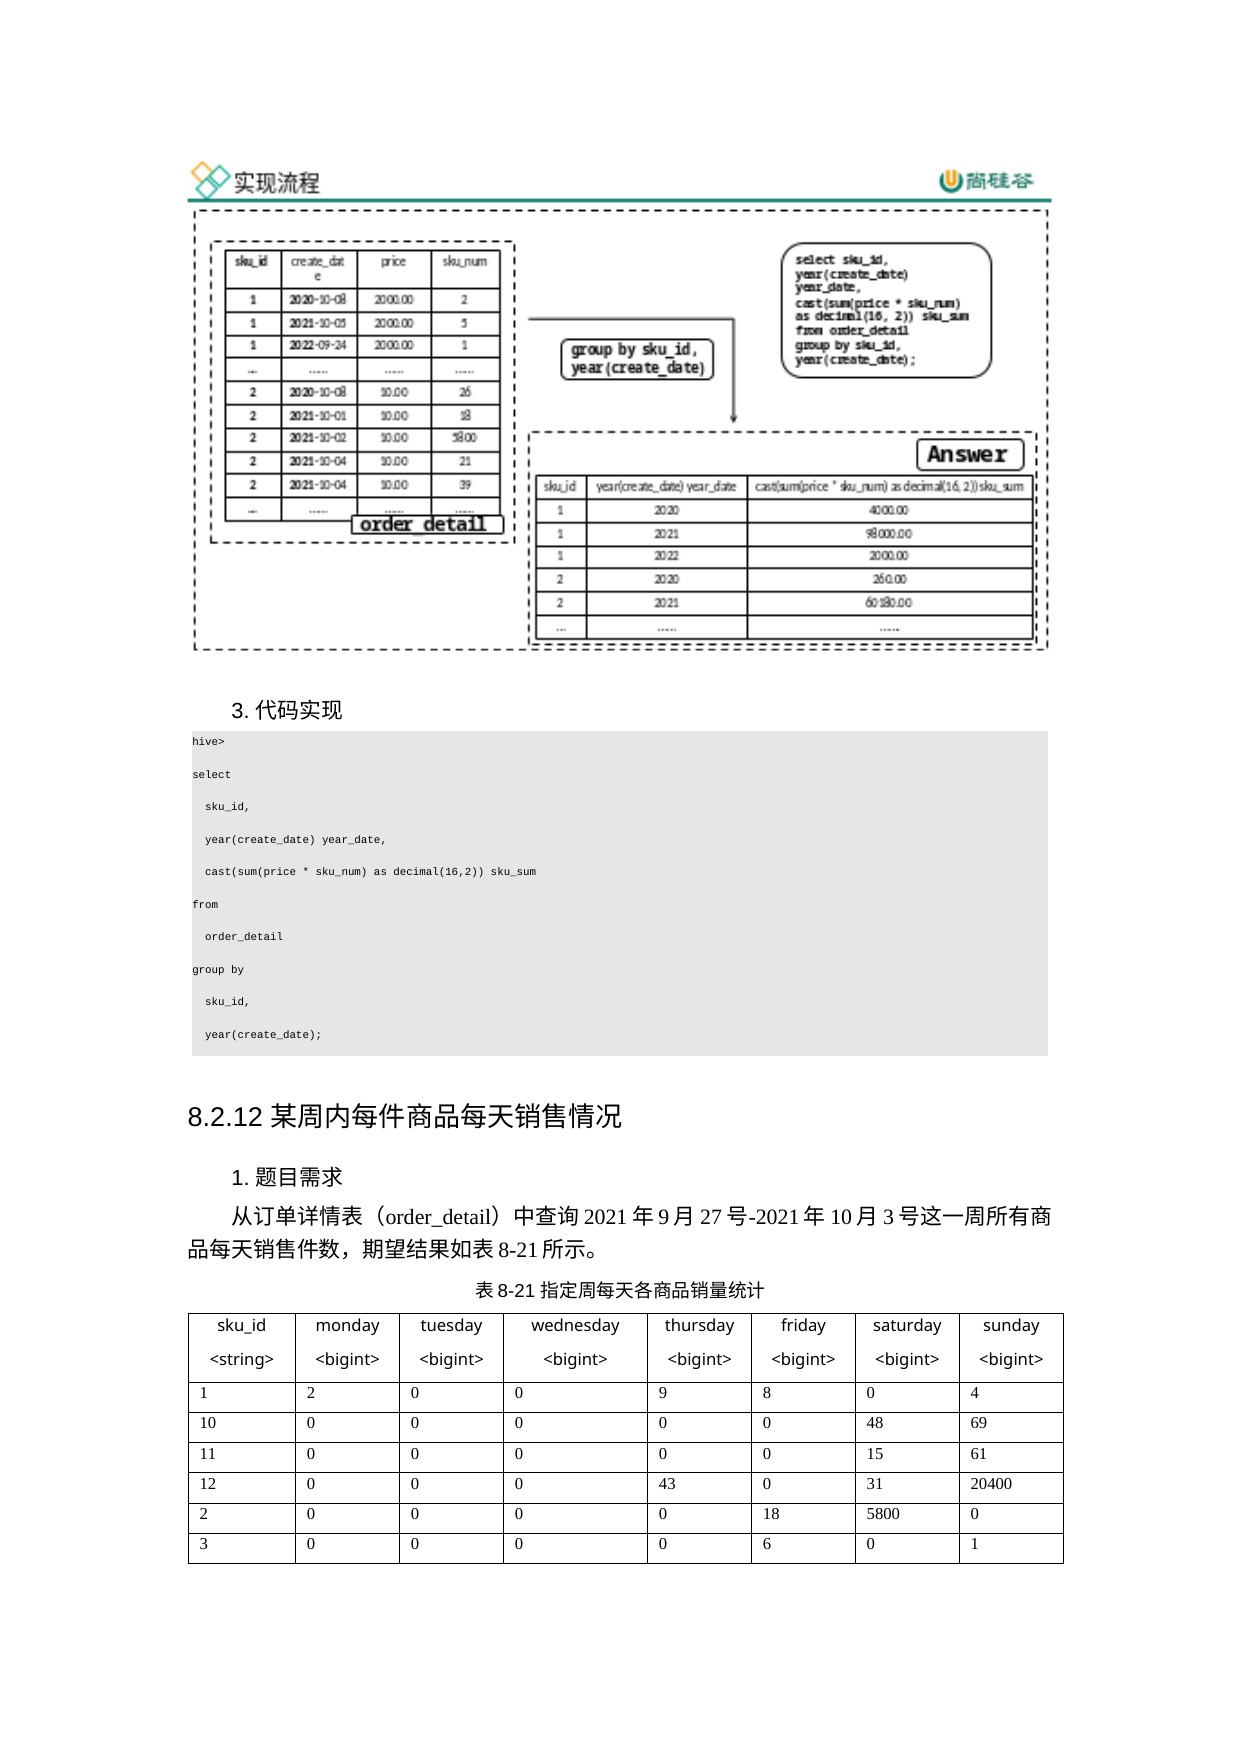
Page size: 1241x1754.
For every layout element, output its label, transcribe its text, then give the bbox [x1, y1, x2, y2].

table_cell 9 [648, 1383, 751, 1412]
table_cell 0 [960, 1504, 1063, 1533]
table_cell 3 [189, 1534, 295, 1563]
text sku_id, [192, 796, 1048, 829]
table_cell 0 [504, 1504, 647, 1533]
text cast(sum(price * sku_num) as decimal(16,2)) sku_sum [192, 861, 1048, 894]
text year(create_date); [192, 1024, 1048, 1056]
table_cell 2 [189, 1504, 295, 1533]
table_cell 0 [400, 1473, 503, 1502]
table_header monday <bigint> [296, 1314, 399, 1382]
text 表8-21 指定周每天各商品销量统计 [187, 1273, 1053, 1306]
table_cell 0 [400, 1534, 503, 1563]
text 从订单详情表（order_detail）中查询2021年9月27号-2021年10月3号这一周所有商品每天销售件数，期望结果如表8-21所示。 [187, 1199, 1053, 1264]
table_cell 0 [752, 1443, 855, 1472]
table_cell 0 [648, 1504, 751, 1533]
table_cell 0 [648, 1534, 751, 1563]
table_cell 0 [752, 1473, 855, 1502]
table_cell 12 [189, 1473, 295, 1502]
table_cell 0 [296, 1504, 399, 1533]
table_cell 2 [296, 1383, 399, 1412]
text 1. 题目需求 [187, 1160, 1053, 1192]
table_cell 0 [296, 1413, 399, 1442]
table_cell 0 [504, 1443, 647, 1472]
table_cell 0 [296, 1443, 399, 1472]
table_cell 0 [504, 1473, 647, 1502]
table_cell 6 [752, 1534, 855, 1563]
table_cell 0 [296, 1534, 399, 1563]
table_cell 0 [856, 1534, 959, 1563]
table_cell 11 [189, 1443, 295, 1472]
table_cell 8 [752, 1383, 855, 1412]
table_cell 0 [400, 1443, 503, 1472]
text select [192, 764, 1048, 796]
table_cell 0 [504, 1383, 647, 1412]
table_cell 61 [960, 1443, 1063, 1472]
table_header wednesday <bigint> [504, 1314, 647, 1382]
table_cell 0 [504, 1413, 647, 1442]
table_cell 10 [189, 1413, 295, 1442]
table_cell 0 [504, 1534, 647, 1563]
table_cell 69 [960, 1413, 1063, 1442]
table_cell 31 [856, 1473, 959, 1502]
text order_detail [192, 926, 1048, 959]
table_cell 0 [400, 1504, 503, 1533]
table_cell 4 [960, 1383, 1063, 1412]
text group by [192, 959, 1048, 991]
table_cell 18 [752, 1504, 855, 1533]
table_cell 1 [189, 1383, 295, 1412]
table_cell 48 [856, 1413, 959, 1442]
table_cell 1 [960, 1534, 1063, 1563]
table_cell 0 [296, 1473, 399, 1502]
table_header friday <bigint> [752, 1314, 855, 1382]
table_cell 0 [648, 1443, 751, 1472]
text 3. 代码实现 [187, 692, 1053, 725]
text hive> [192, 731, 1048, 764]
table_header thursday <bigint> [648, 1314, 751, 1382]
text sku_id, [192, 991, 1048, 1024]
table_cell 15 [856, 1443, 959, 1472]
table_cell 0 [400, 1383, 503, 1412]
text year(create_date) year_date, [192, 829, 1048, 861]
table_header tuesday <bigint> [400, 1314, 503, 1382]
table_header sku_id <string> [189, 1314, 295, 1382]
table_cell 20400 [960, 1473, 1063, 1502]
table_cell 0 [400, 1413, 503, 1442]
text from [192, 894, 1048, 926]
table_header sunday <bigint> [960, 1314, 1063, 1382]
table_cell 5800 [856, 1504, 959, 1533]
table_header saturday <bigint> [856, 1314, 959, 1382]
table_cell 43 [648, 1473, 751, 1502]
table_cell 0 [752, 1413, 855, 1442]
text 8.2.12 某周内每件商品每天销售情况 [187, 1082, 1053, 1147]
table_cell 0 [648, 1413, 751, 1442]
table_cell 0 [856, 1383, 959, 1412]
